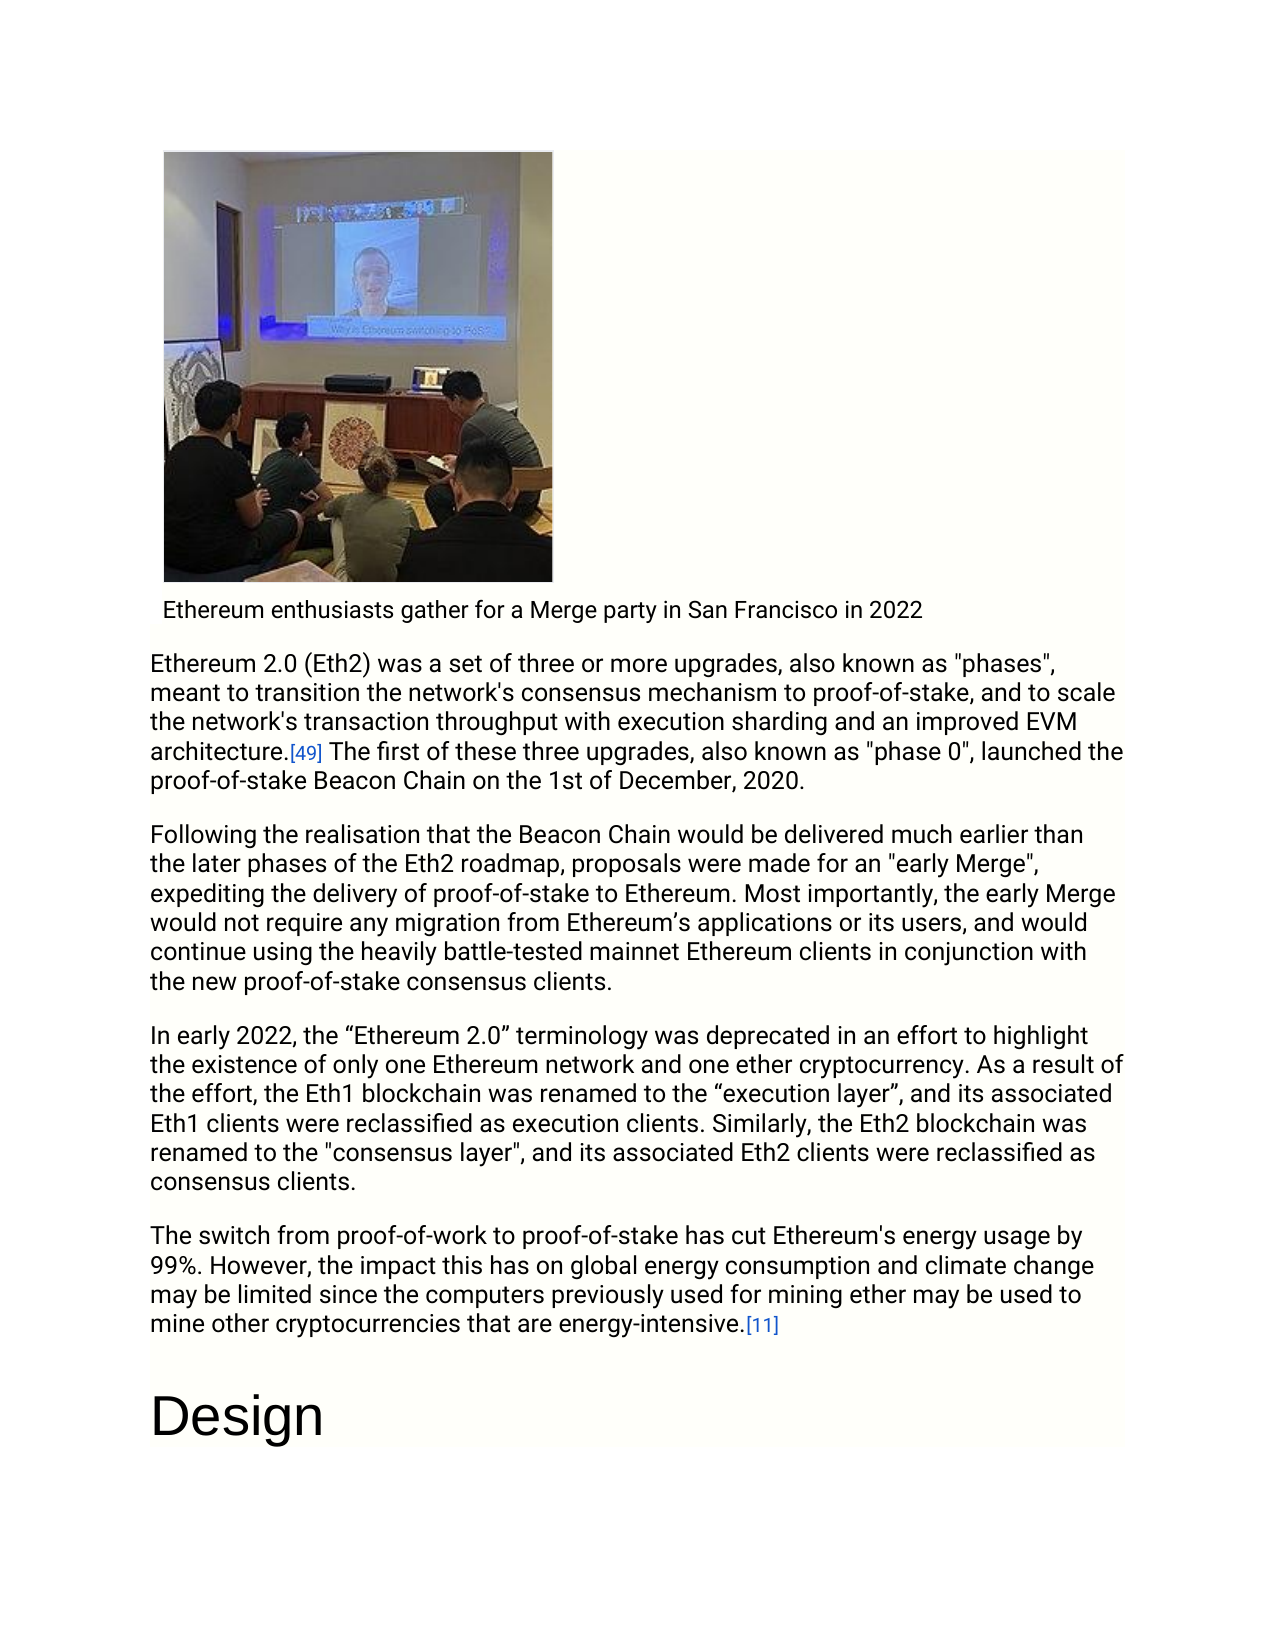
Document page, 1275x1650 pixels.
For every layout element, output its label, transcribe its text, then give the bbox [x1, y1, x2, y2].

text The switch from proof-of-work to proof-of-stake has cut Ethereum's energy usage by 99%. However, the impact this has on global energy consumption and climate change may be limited since the computers previously used for mining ether may be used to mine other cryptocurrencies that are energy-intensive.[11] [150, 1222, 1125, 1339]
picture [164, 152, 553, 582]
text Following the realisation that the Beacon Chain would be delivered much earlier than the later phases of the Eth2 roadmap, proposals were made for an "early Merge", expediting the delivery of proof-of-stake to Ethereum. Most importantly, the early Merge would not require any migration from Ethereum’s applications or its users, and would continue using the heavily battle-tested mainnet Ethereum clients in conjunction with the new proof-of-stake consensus clients. [150, 820, 1125, 996]
text Ethereum enthusiasts gather for a Merge party in San Francisco in 2022 [162, 596, 1125, 624]
subtitle Design [150, 1382, 1125, 1447]
text Ethereum 2.0 (Eth2) was a set of three or more upgrades, also known as "phases", meant to transition the network's consensus mechanism to proof-of-stake, and to scale the network's transaction throughput with execution sharding and an improved EVM architecture.[49] The first of these three upgrades, also known as "phase 0", launched the proof-of-stake Beacon Chain on the 1st of December, 2020. [150, 649, 1125, 795]
text In early 2022, the “Ethereum 2.0” terminology was deprecated in an effort to highlight the existence of only one Ethereum network and one ether cryptocurrency. As a result of the effort, the Eth1 blockchain was renamed to the “execution layer”, and its associated Eth1 clients were reclassified as execution clients. Similarly, the Eth2 blockchain was renamed to the "consensus layer", and its associated Eth2 clients were reclassified as consensus clients. [150, 1021, 1125, 1197]
